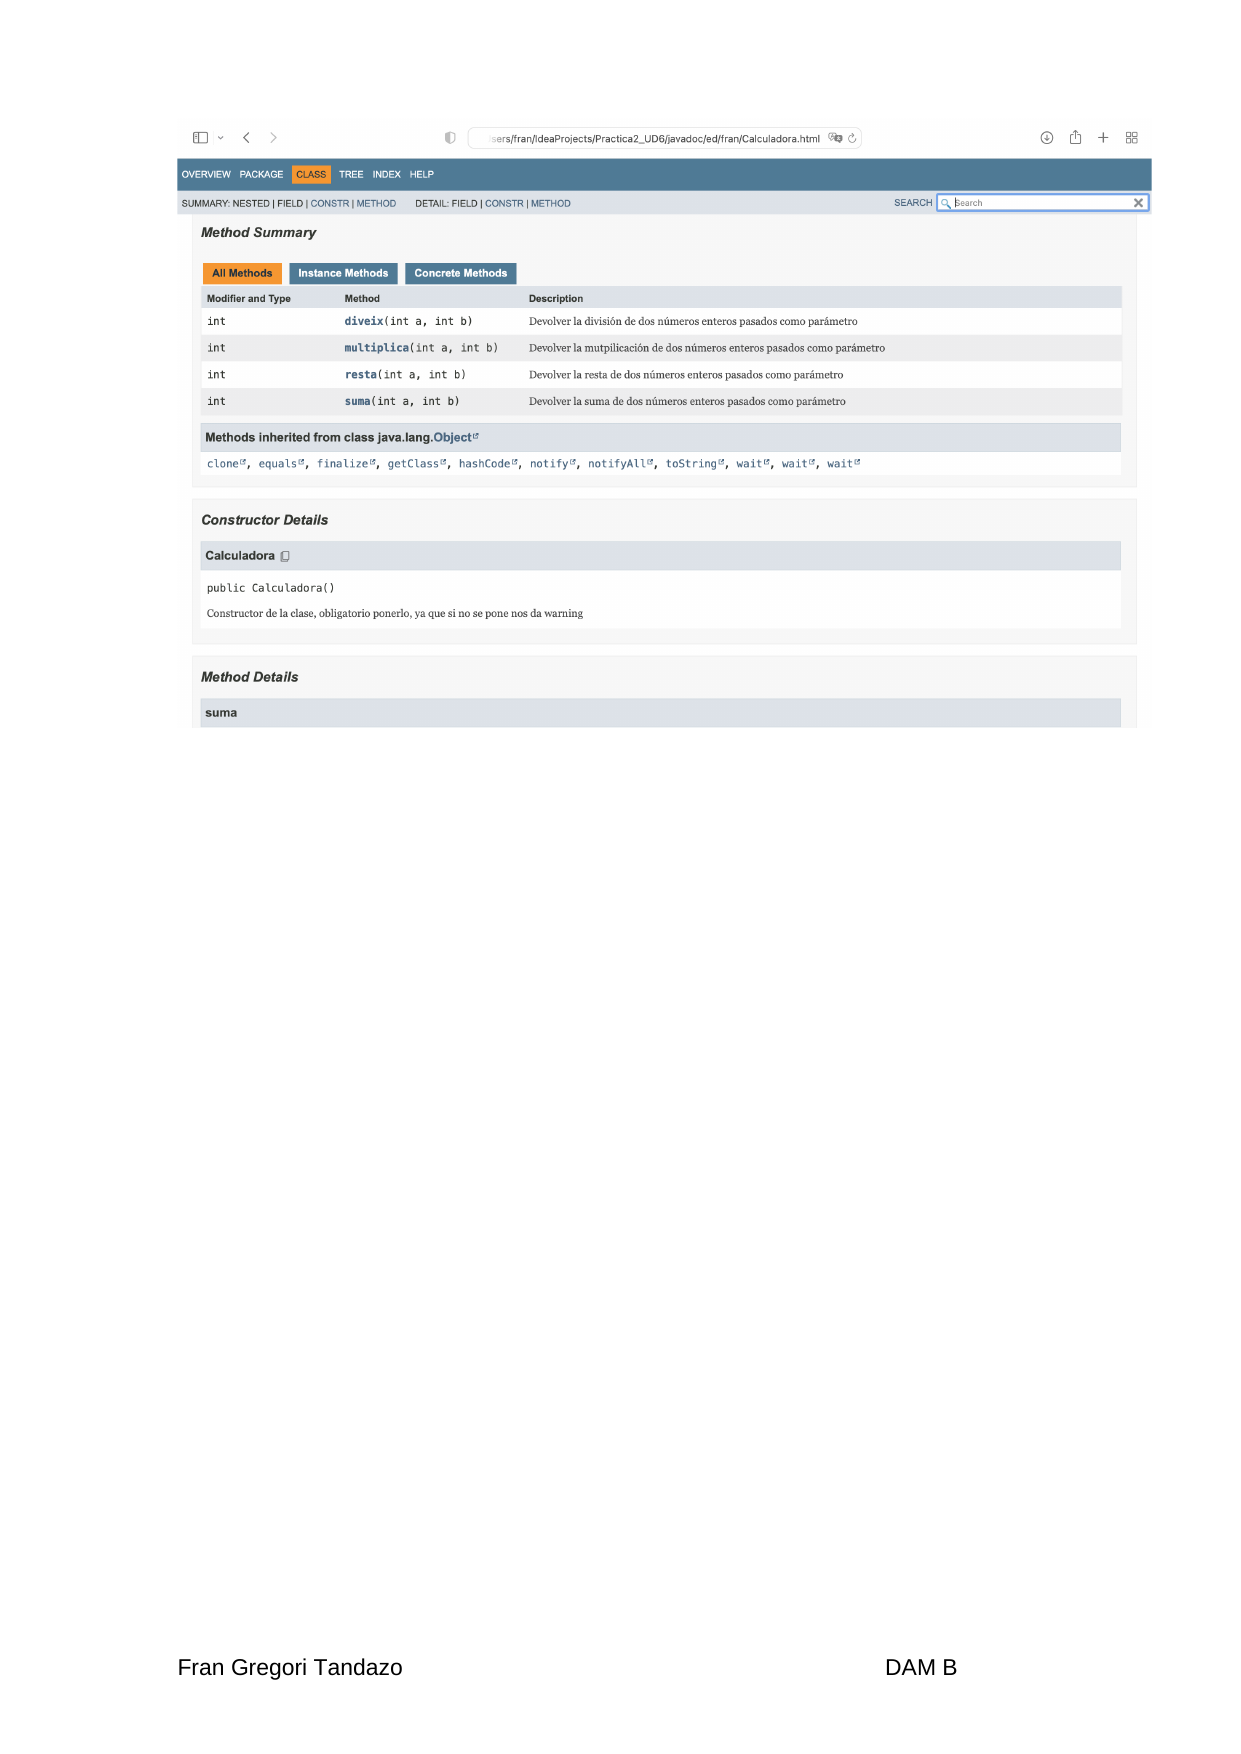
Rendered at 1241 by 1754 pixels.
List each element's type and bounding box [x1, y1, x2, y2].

picture [177, 118, 1152, 728]
